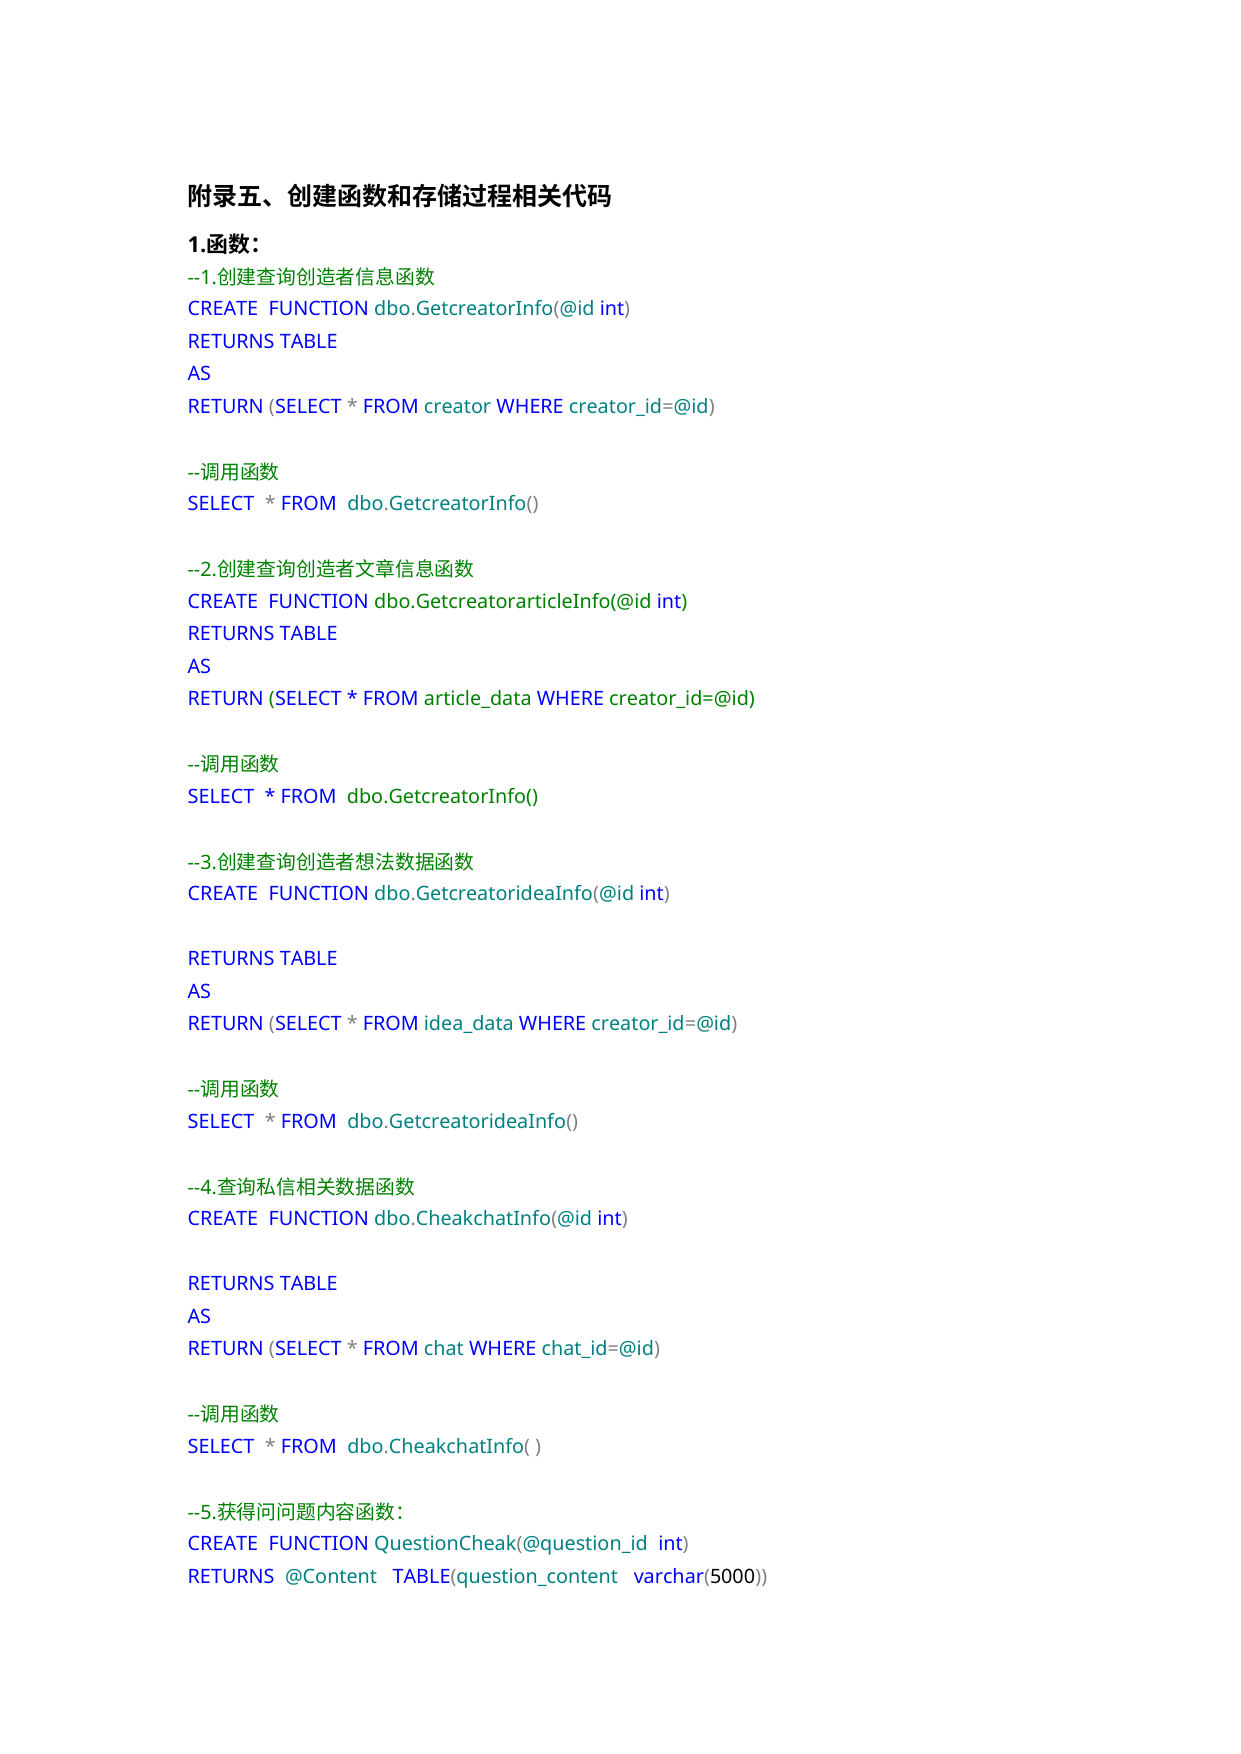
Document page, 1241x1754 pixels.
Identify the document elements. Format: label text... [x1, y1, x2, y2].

text SELECT * FROM dbo.GetcreatorideaInfo() [187, 1104, 1053, 1137]
text CREATE FUNCTION dbo.CheakchatInfo(@id int) [187, 1202, 1053, 1234]
text RETURN (SELECT * FROM creator WHERE creator_id=@id) [187, 389, 1053, 422]
text RETURN (SELECT * FROM article_data WHERE creator_id=@id) [187, 682, 1053, 714]
text RETURN (SELECT * FROM chat WHERE chat_id=@id) [187, 1332, 1053, 1364]
text RETURNS TABLE [187, 1267, 1053, 1299]
text --3.创建查询创造者想法数据函数 [187, 844, 1053, 877]
text RETURNS TABLE [187, 617, 1053, 649]
text --5.获得问问题内容函数： [187, 1494, 1053, 1527]
text --1.创建查询创造者信息函数 [187, 259, 1053, 292]
text CREATE FUNCTION dbo.GetcreatorideaInfo(@id int) [187, 877, 1053, 909]
text CREATE FUNCTION dbo.GetcreatorarticleInfo(@id int) [187, 584, 1053, 617]
text AS [187, 1299, 1053, 1332]
text SELECT * FROM dbo.CheakchatInfo( ) [187, 1429, 1053, 1462]
text CREATE FUNCTION QuestionCheak(@question_id int) [187, 1527, 1053, 1559]
text 1.函数： [187, 227, 1053, 259]
text --调用函数 [187, 1397, 1053, 1429]
text SELECT * FROM dbo.GetcreatorInfo() [187, 779, 1053, 812]
text RETURNS TABLE [187, 324, 1053, 357]
text --2.创建查询创造者文章信息函数 [187, 552, 1053, 584]
text AS [187, 974, 1053, 1007]
text --4.查询私信相关数据函数 [187, 1169, 1053, 1202]
text RETURN (SELECT * FROM idea_data WHERE creator_id=@id) [187, 1007, 1053, 1039]
text AS [187, 357, 1053, 389]
text 附录五、创建函数和存储过程相关代码 [187, 162, 1053, 227]
text --调用函数 [187, 454, 1053, 487]
text RETURNS @Content TABLE(question_content varchar(5000)) [187, 1559, 1053, 1592]
text --调用函数 [187, 747, 1053, 779]
text --调用函数 [187, 1072, 1053, 1104]
text CREATE FUNCTION dbo.GetcreatorInfo(@id int) [187, 292, 1053, 324]
text SELECT * FROM dbo.GetcreatorInfo() [187, 487, 1053, 519]
text RETURNS TABLE [187, 942, 1053, 974]
text AS [187, 649, 1053, 682]
